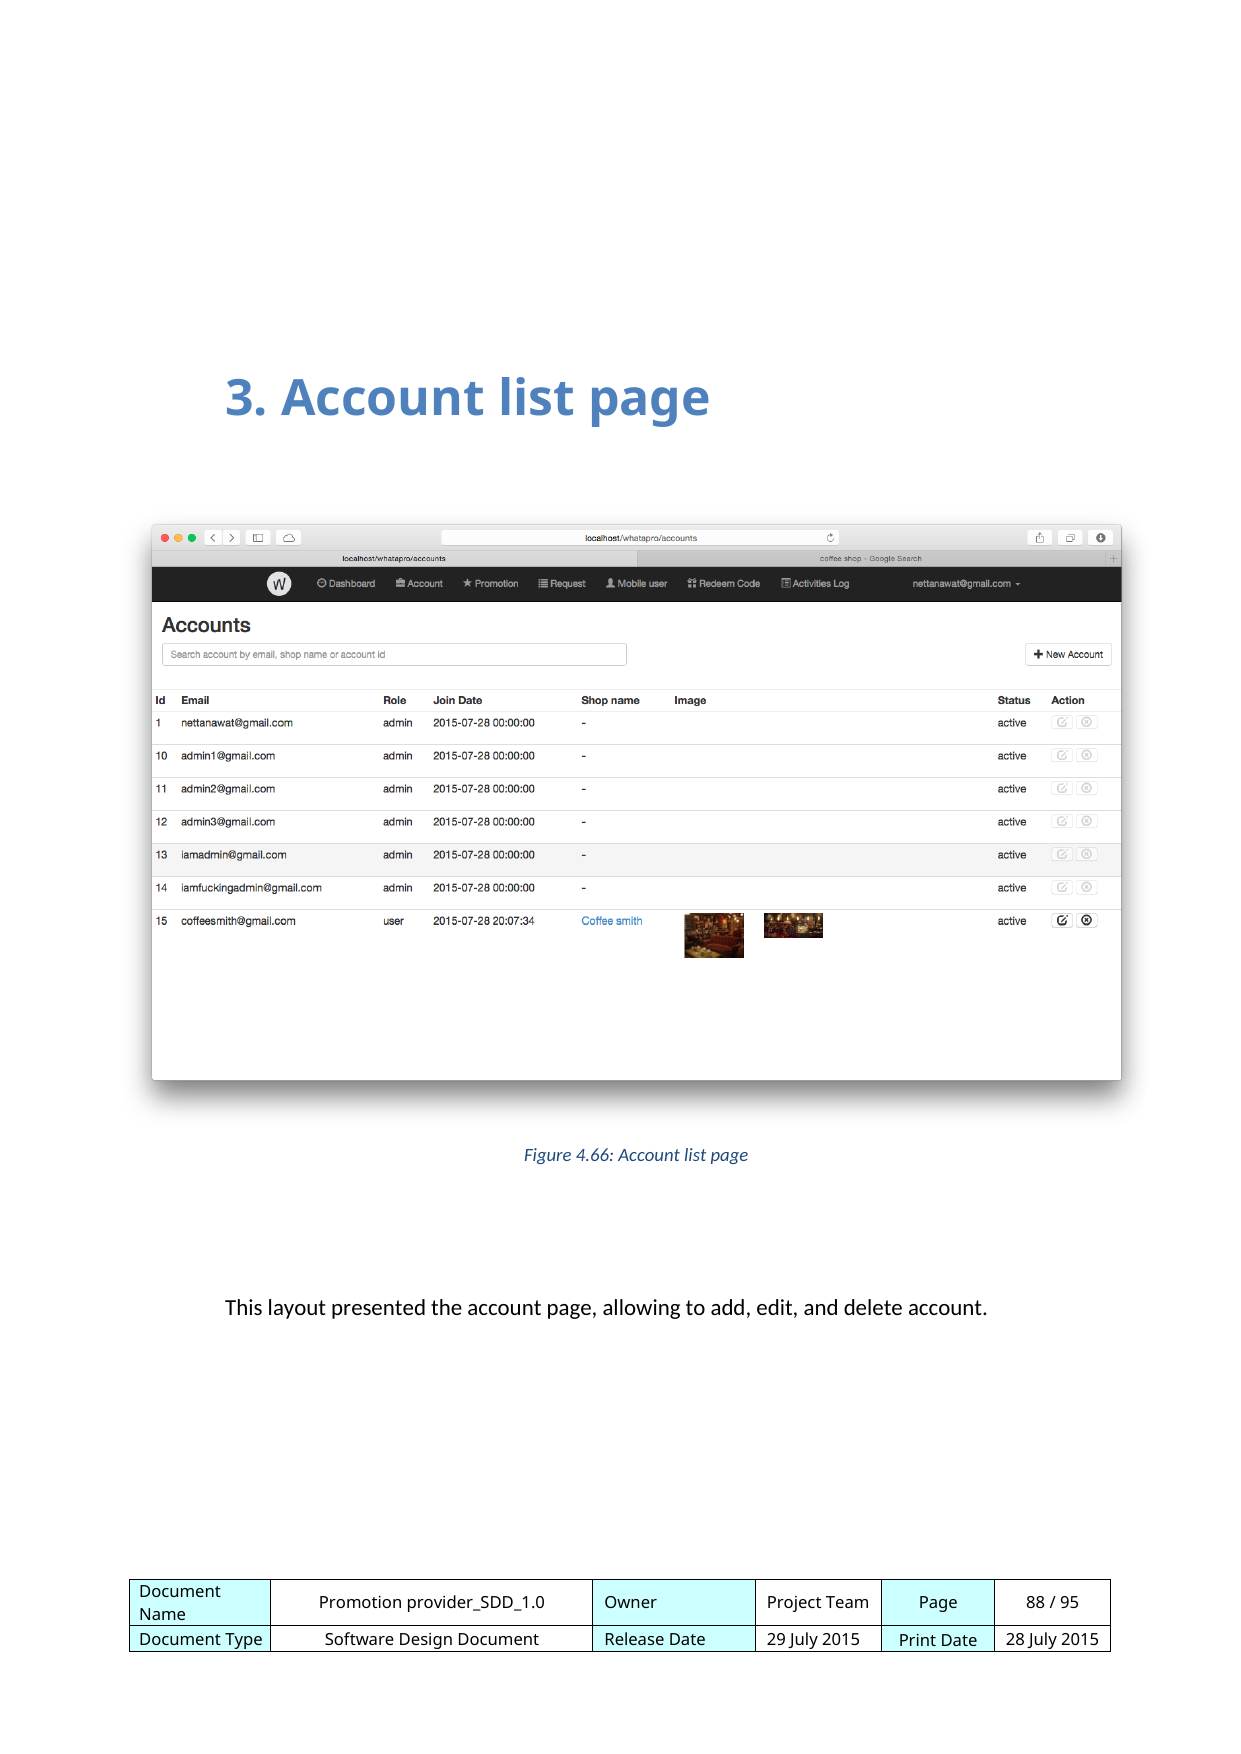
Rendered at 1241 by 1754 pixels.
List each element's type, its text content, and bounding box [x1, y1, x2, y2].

subtitle 3. Account list page [150, 362, 1090, 430]
picture [116, 506, 1151, 1129]
text This layout presented the account page, allowing to add, edit, and delete account. [225, 1293, 1090, 1321]
